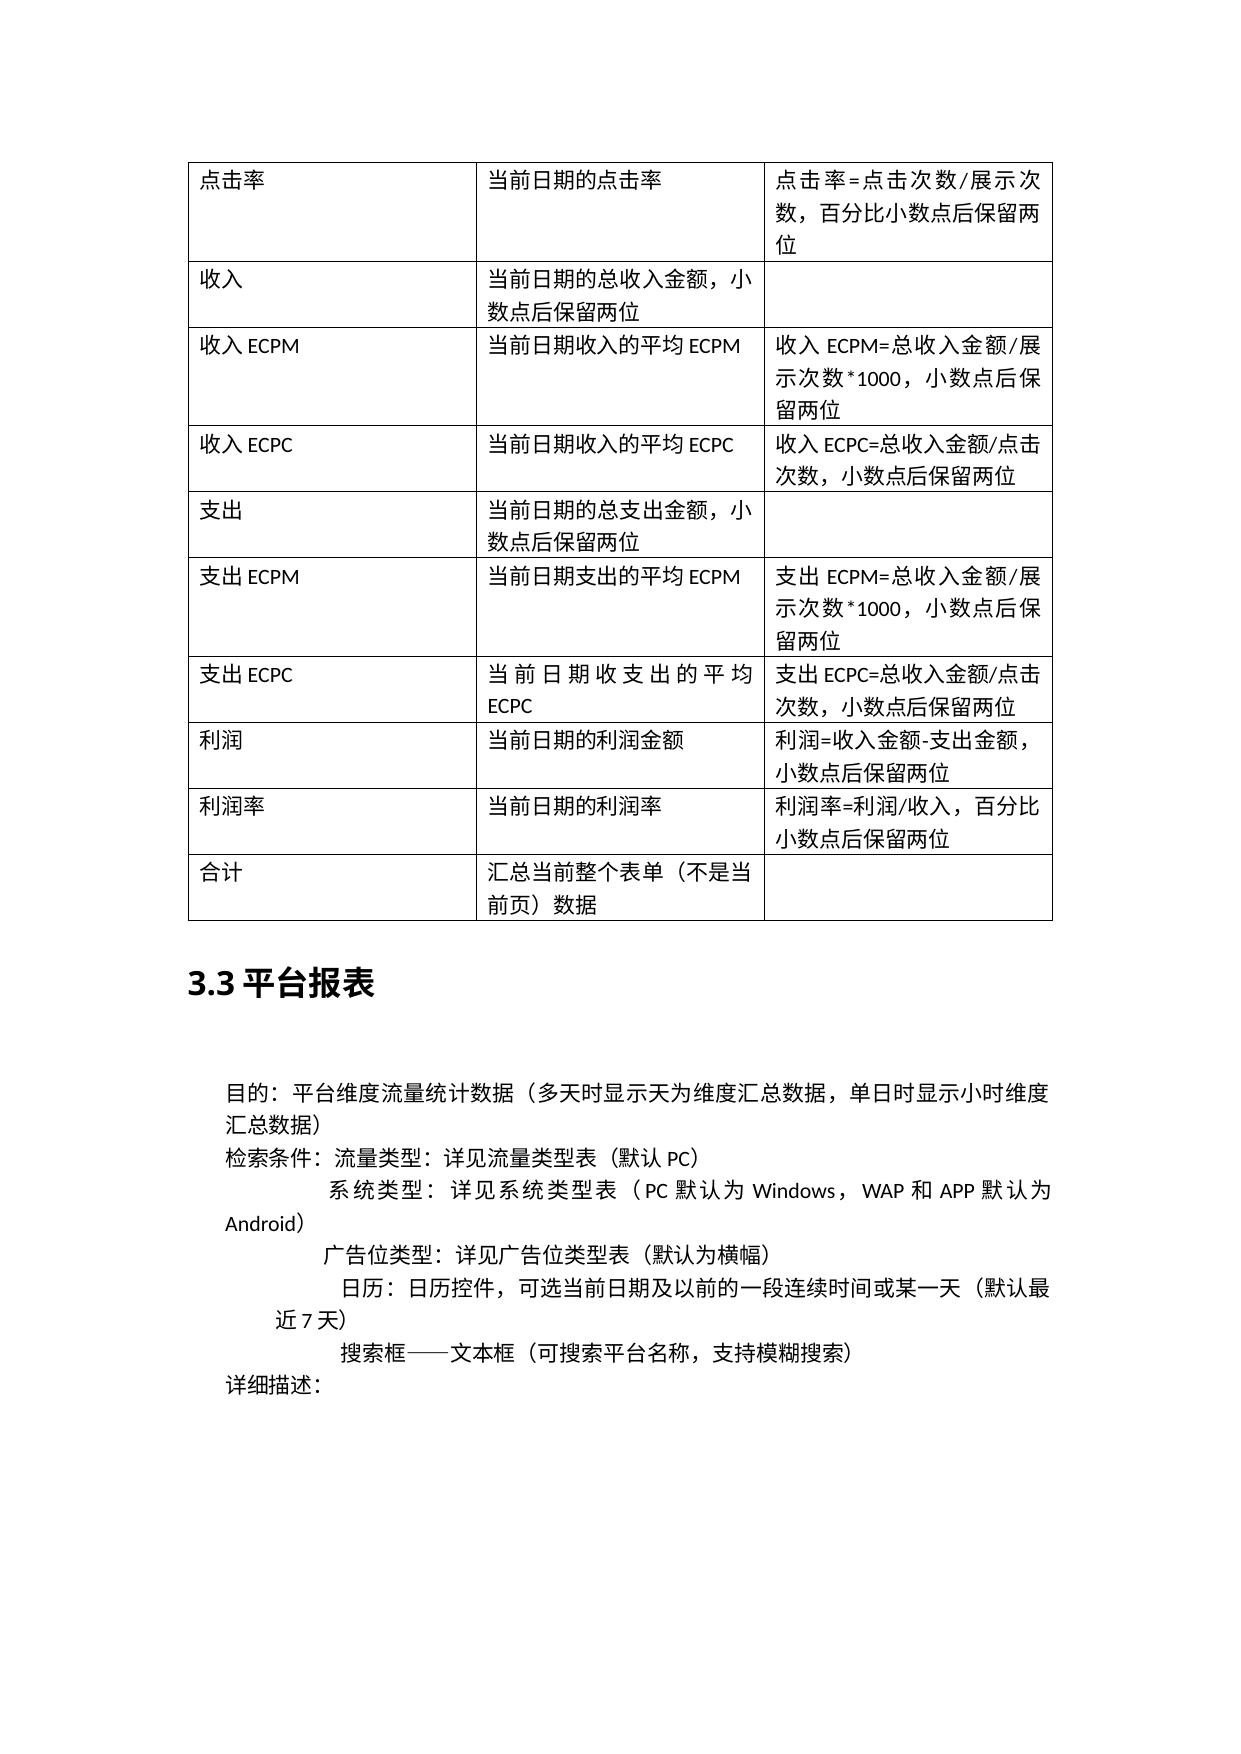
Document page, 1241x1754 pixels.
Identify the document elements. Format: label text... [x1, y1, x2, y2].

text 日历：日历控件，可选当前日期及以前的一段连续时间或某一天（默认最近7天） [275, 1270, 1053, 1335]
table_cell 支出ECPC [189, 657, 476, 722]
table_cell 当前日期的利润率 [477, 789, 764, 854]
table_cell 合计 [189, 855, 476, 920]
table_cell 支出ECPC=总收入金额/点击次数，小数点后保留两位 [765, 657, 1052, 722]
table_cell 支出ECPM=总收入金额/展示次数*1000，小数点后保留两位 [765, 558, 1052, 656]
table_cell 利润率=利润/收入，百分比小数点后保留两位 [765, 789, 1052, 854]
table_cell 收入ECPM=总收入金额/展示次数*1000，小数点后保留两位 [765, 328, 1052, 425]
list 详细描述： [225, 1368, 1053, 1400]
table_cell 收入ECPC [189, 426, 476, 491]
table_cell 当前日期的总收入金额，小数点后保留两位 [477, 262, 764, 327]
table_cell 收入ECPM [189, 328, 476, 425]
table_cell 利润=收入金额-支出金额，小数点后保留两位 [765, 723, 1052, 788]
table_cell 汇总当前整个表单（不是当前页）数据 [477, 855, 764, 920]
list 系统类型：详见系统类型表（PC默认为Windows，WAP和APP默认为Android） [225, 1173, 1053, 1238]
table_cell 当前日期收入的平均ECPM [477, 328, 764, 425]
table_cell 收入 [189, 262, 476, 327]
table_cell 当前日期支出的平均ECPM [477, 558, 764, 656]
table_cell 利润 [189, 723, 476, 788]
table_cell 支出 [189, 492, 476, 557]
table_cell 收入ECPC=总收入金额/点击次数，小数点后保留两位 [765, 426, 1052, 491]
table_cell 利润率 [189, 789, 476, 854]
table_cell 点击率=点击次数/展示次数，百分比小数点后保留两位 [765, 163, 1052, 261]
list 搜索框——文本框（可搜索平台名称，支持模糊搜索） [334, 1335, 1053, 1368]
list 广告位类型：详见广告位类型表（默认为横幅） [225, 1238, 1053, 1270]
table_cell 当前日期的利润金额 [477, 723, 764, 788]
list 检索条件：流量类型：详见流量类型表（默认PC） [225, 1140, 1053, 1173]
list 目的：平台维度流量统计数据（多天时显示天为维度汇总数据，单日时显示小时维度汇总数据） [225, 1075, 1053, 1140]
table_cell 点击率 [189, 163, 476, 261]
table_cell [765, 492, 1052, 557]
table_cell 当前日期收支出的平均ECPC [477, 657, 764, 722]
table_cell 支出ECPM [189, 558, 476, 656]
table_cell 当前日期的总支出金额，小数点后保留两位 [477, 492, 764, 557]
table_cell 当前日期收入的平均ECPC [477, 426, 764, 491]
table_cell [765, 855, 1052, 920]
table_cell 当前日期的点击率 [477, 163, 764, 261]
subtitle 3.3平台报表 [187, 948, 1053, 1013]
table_cell [765, 262, 1052, 327]
